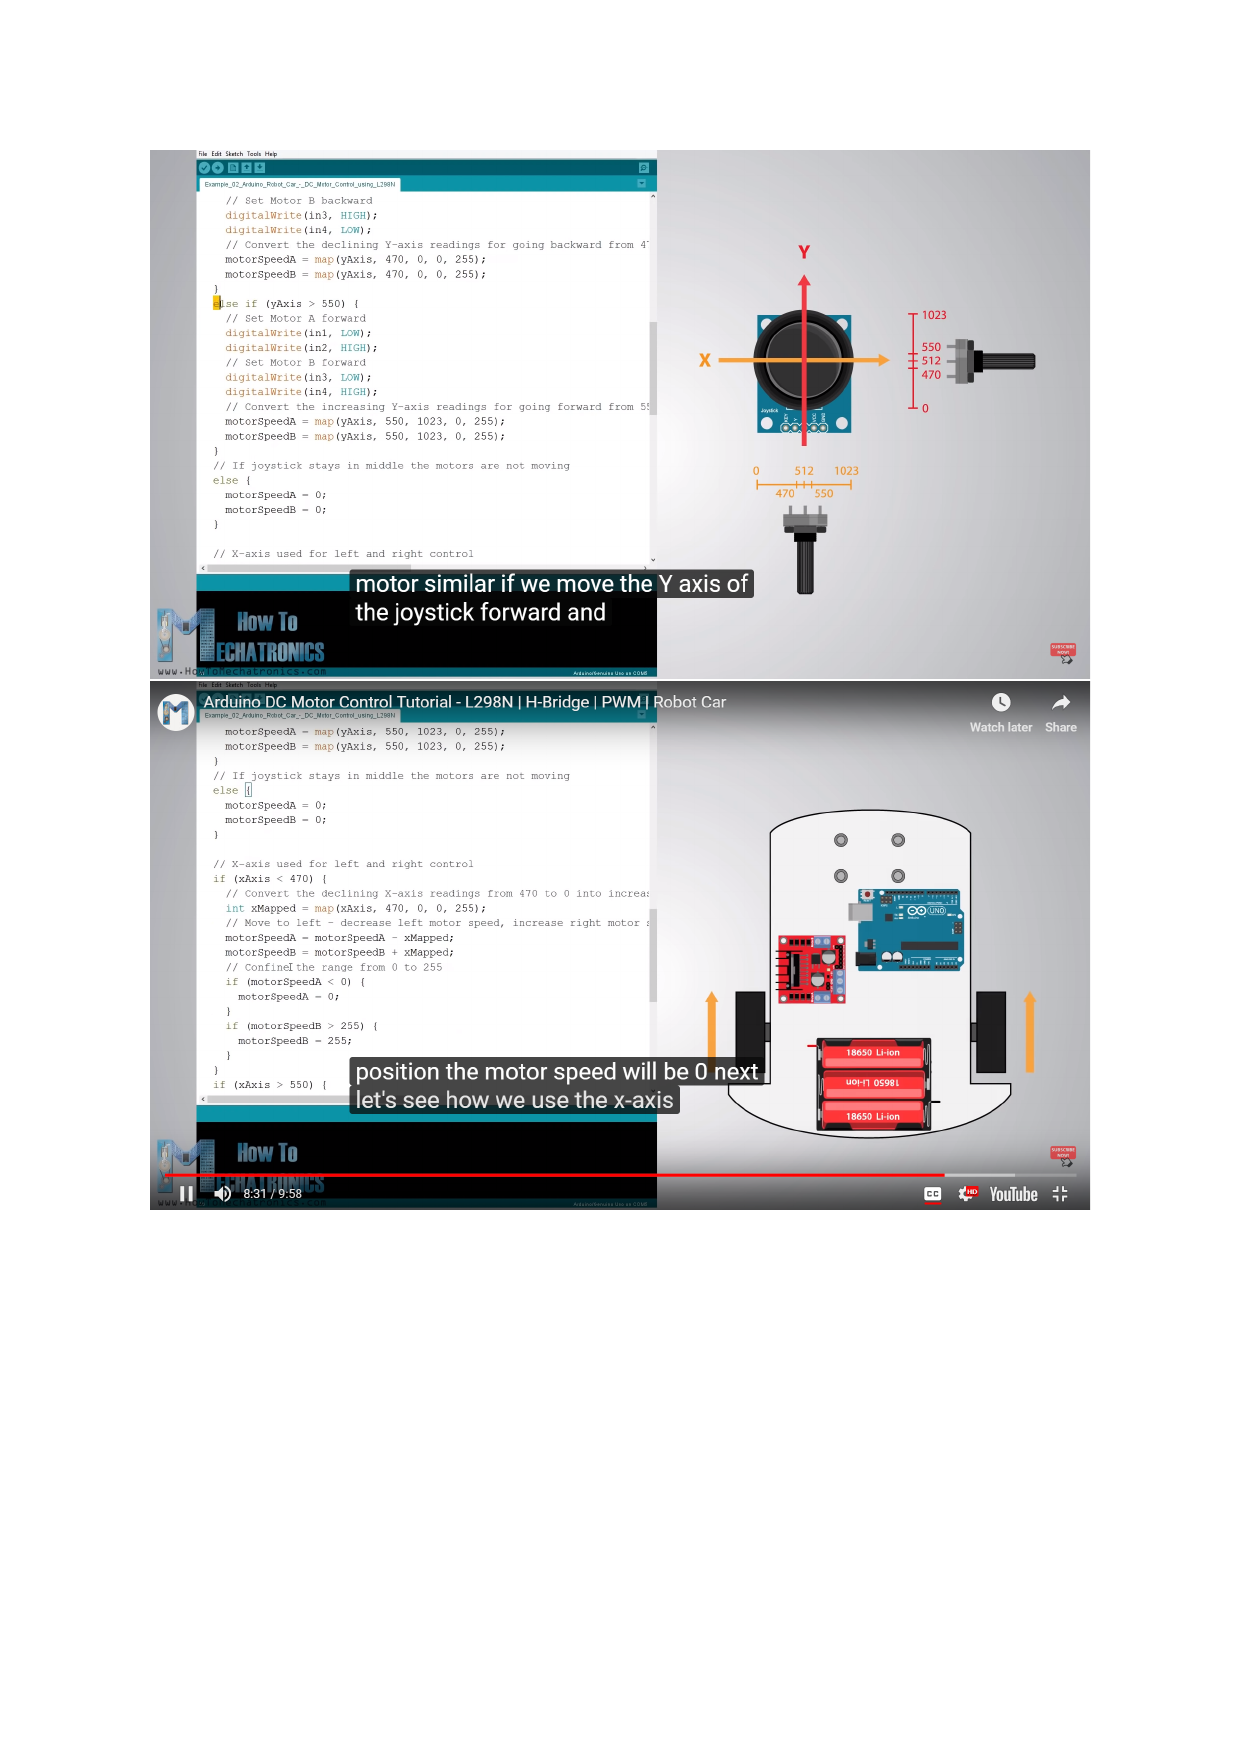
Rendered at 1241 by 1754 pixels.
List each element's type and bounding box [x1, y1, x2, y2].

picture [150, 150, 1091, 679]
picture [150, 681, 1091, 1210]
